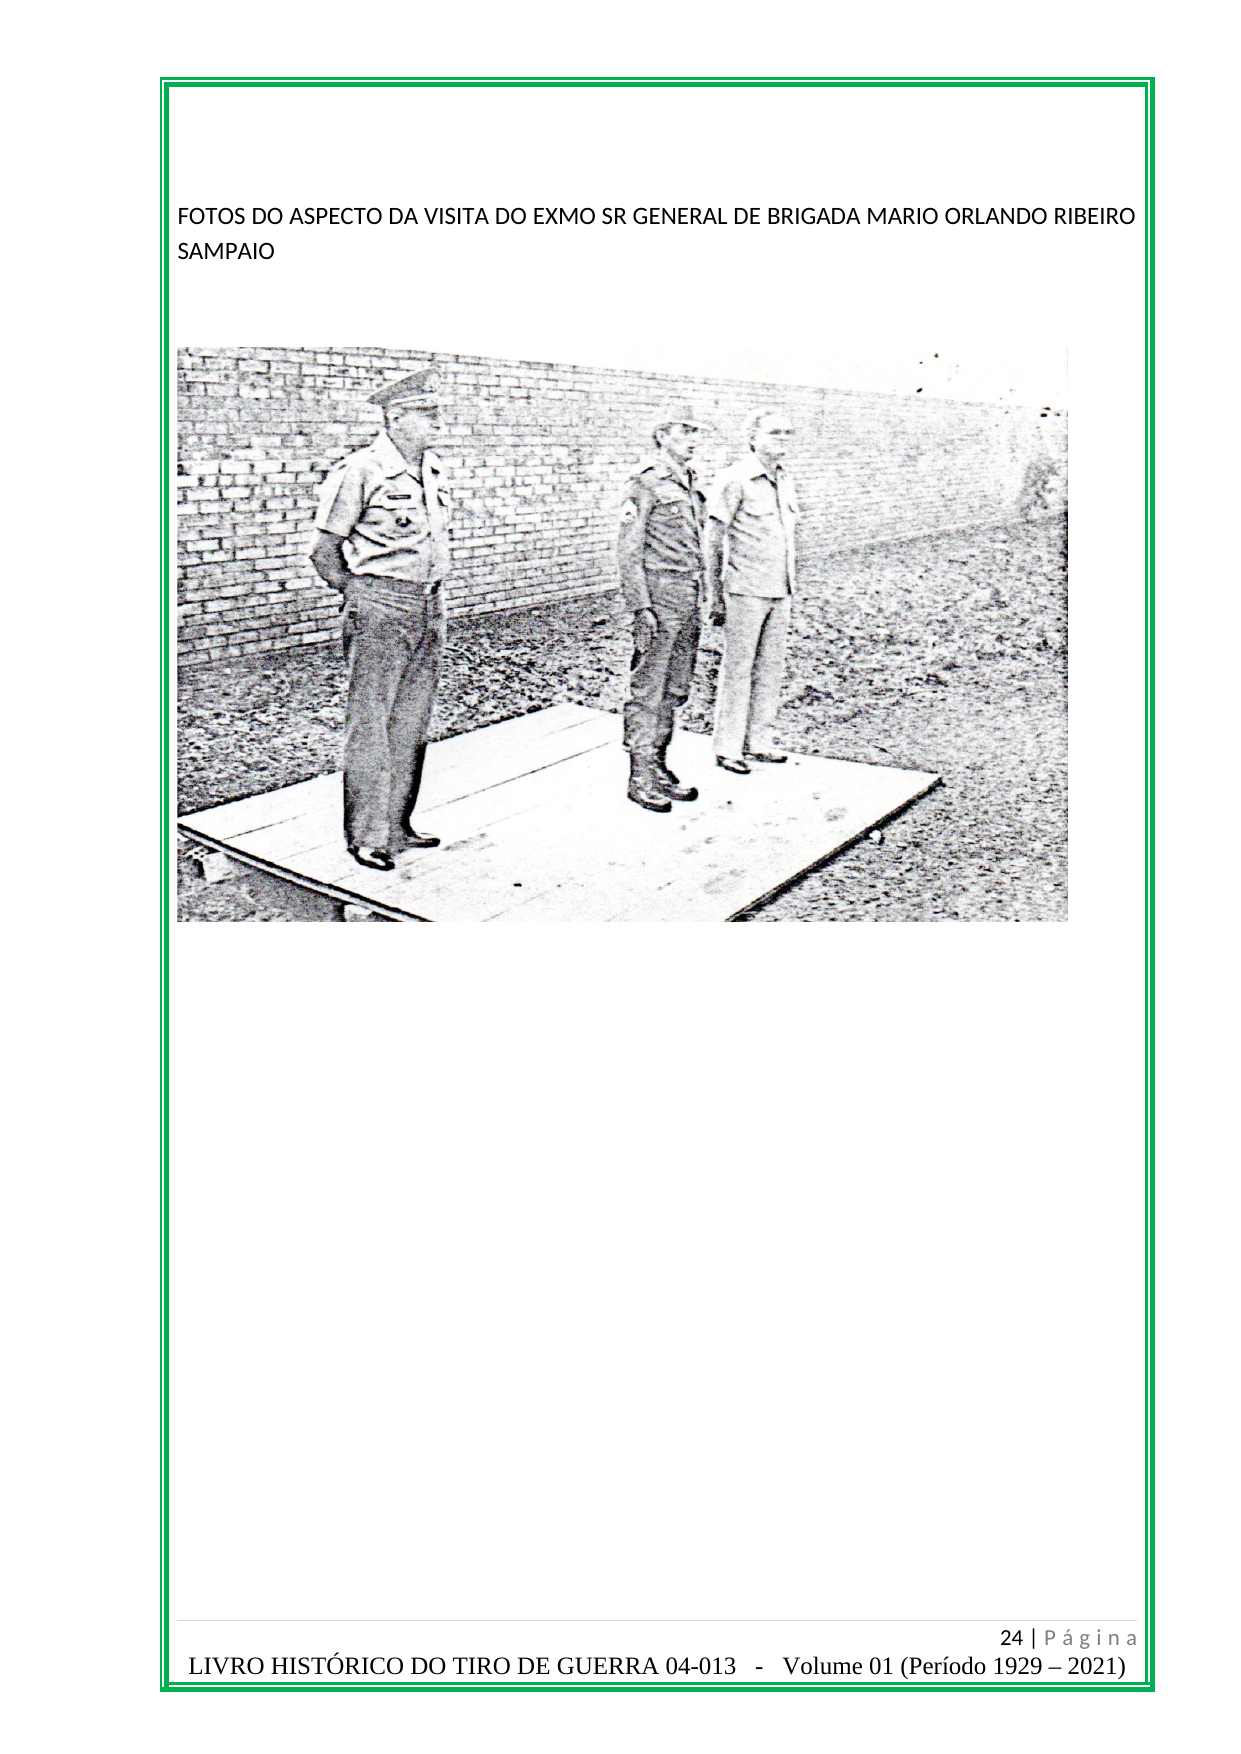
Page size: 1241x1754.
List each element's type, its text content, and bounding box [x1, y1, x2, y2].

text FOTOS DO ASPECTO DA VISITA DO EXMO SR GENERAL DE BRIGADA MARIO ORLANDO RIBEIRO SAMPAIO [177, 200, 1137, 266]
picture [177, 347, 1068, 922]
